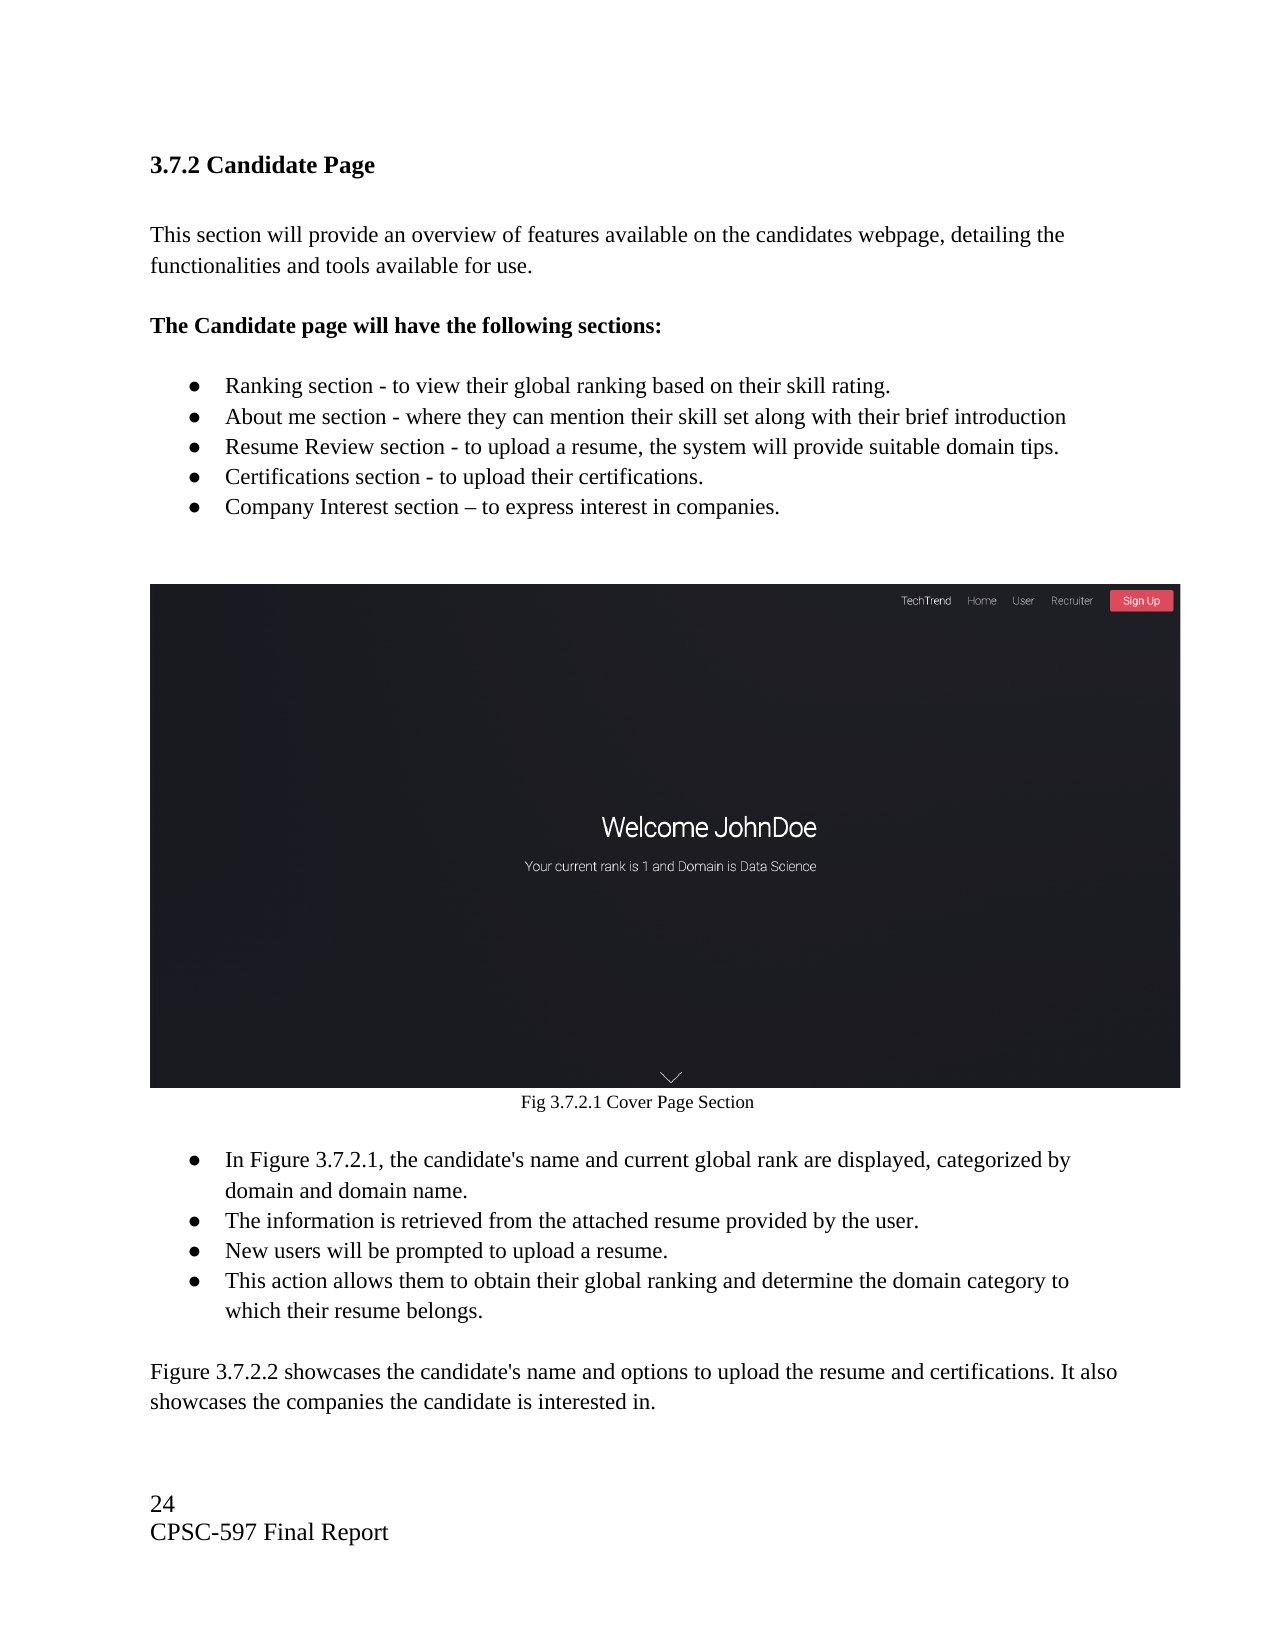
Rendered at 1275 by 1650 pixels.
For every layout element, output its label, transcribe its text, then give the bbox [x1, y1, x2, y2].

list About me section - where they can mention their skill set along with their brief introduction [187, 403, 1125, 429]
list The information is retrieved from the attached resume provided by the user. [187, 1207, 1125, 1233]
list Certifications section - to upload their certifications. [187, 463, 1125, 489]
text Fig 3.7.2.1 Cover Page Section [150, 1091, 1125, 1113]
picture [150, 584, 1181, 1088]
list New users will be prompted to upload a resume. [187, 1237, 1125, 1263]
text This section will provide an overview of features available on the candidates webpage, detailing the functionalities and tools available for use. [150, 222, 1125, 278]
list Resume Review section - to upload a resume, the system will provide suitable domain tips. [187, 433, 1125, 459]
list This action allows them to obtain their global ranking and determine the domain category to which their resume belongs. [187, 1267, 1125, 1324]
list Ranking section - to view their global ranking based on their skill rating. [187, 373, 1125, 399]
text The Candidate page will have the following sections: [150, 312, 1125, 338]
text Figure 3.7.2.2 showcases the candidate's name and options to upload the resume and certifications. It also showcases the companies the candidate is interested in. [150, 1358, 1125, 1414]
list In Figure 3.7.2.1, the candidate's name and current global rank are displayed, categorized by domain and domain name. [187, 1146, 1125, 1203]
list Company Interest section – to express interest in companies. [187, 493, 1125, 520]
subtitle 3.7.2 Candidate Page [150, 150, 1125, 179]
